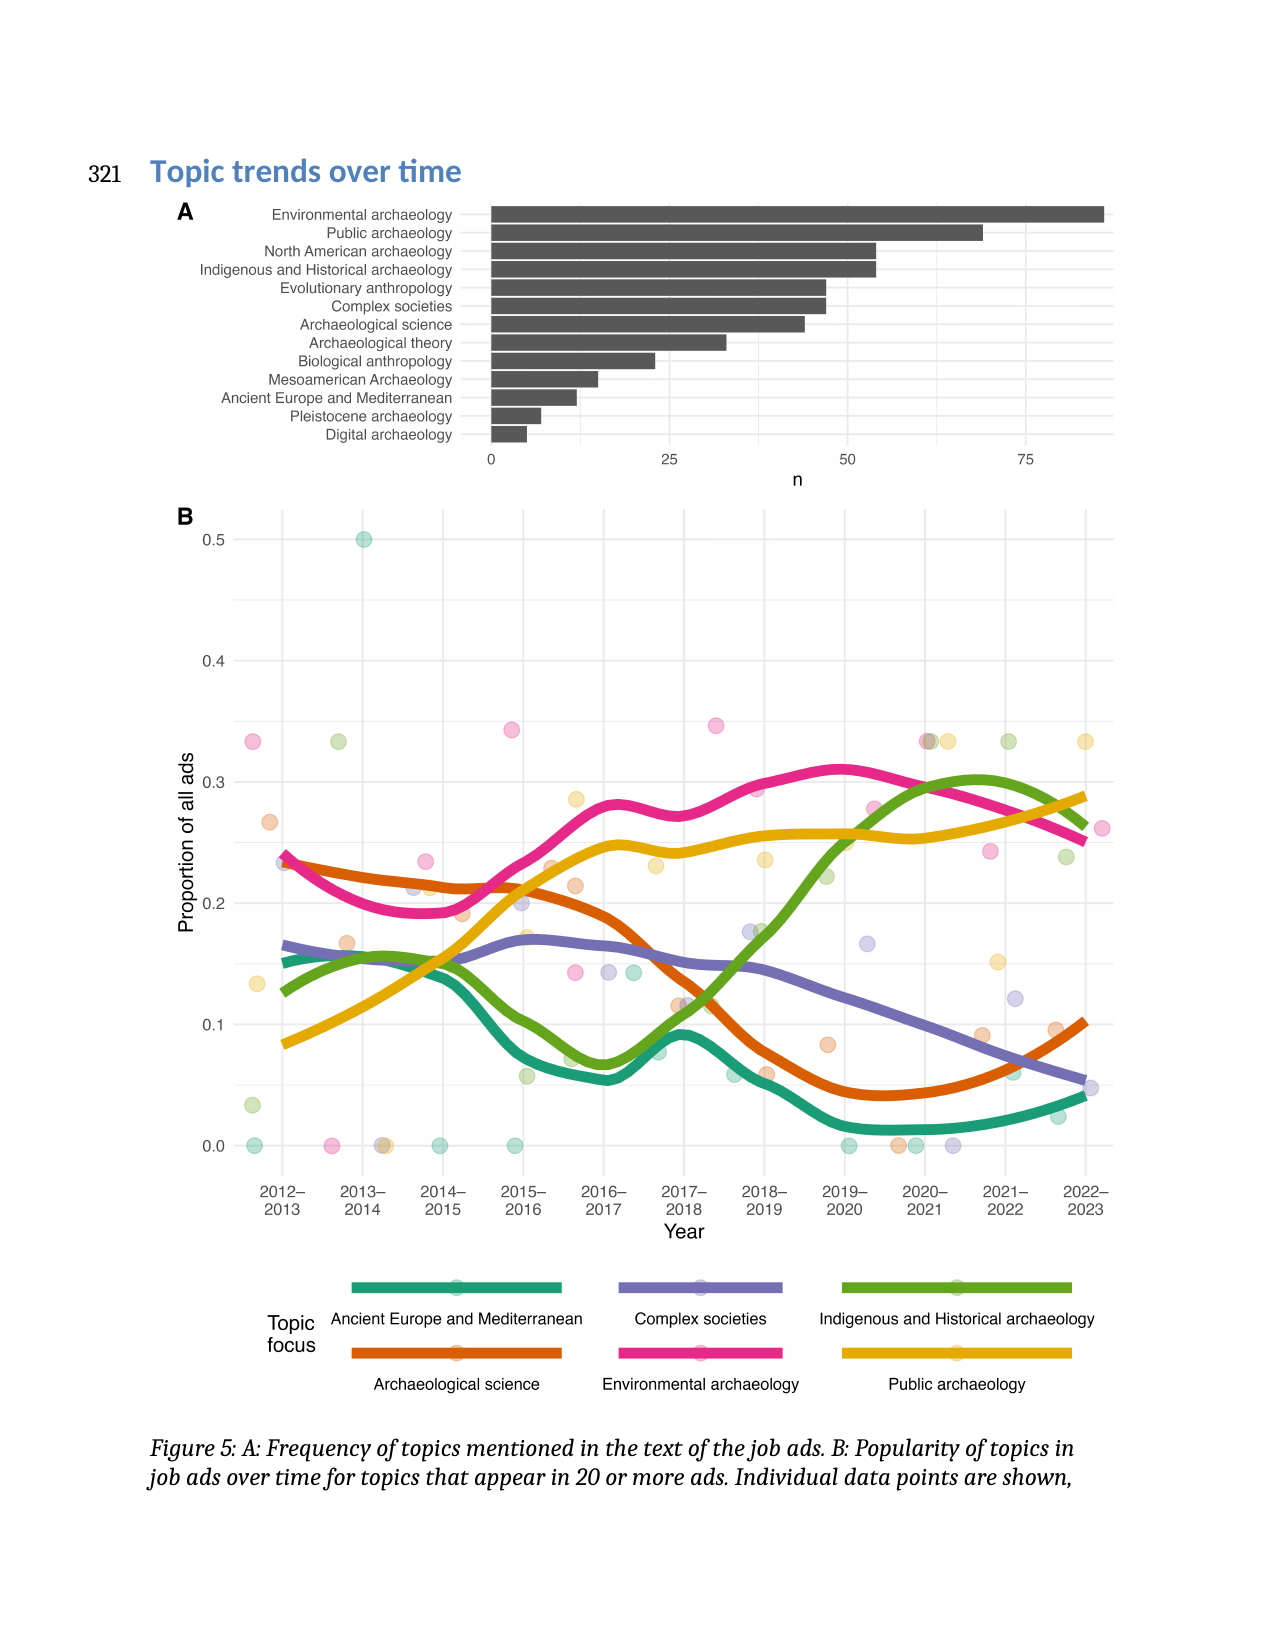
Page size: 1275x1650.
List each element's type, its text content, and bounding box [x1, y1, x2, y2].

picture [168, 194, 1114, 1414]
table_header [139, 191, 1114, 1492]
subtitle Topic trends over time [150, 150, 1125, 191]
